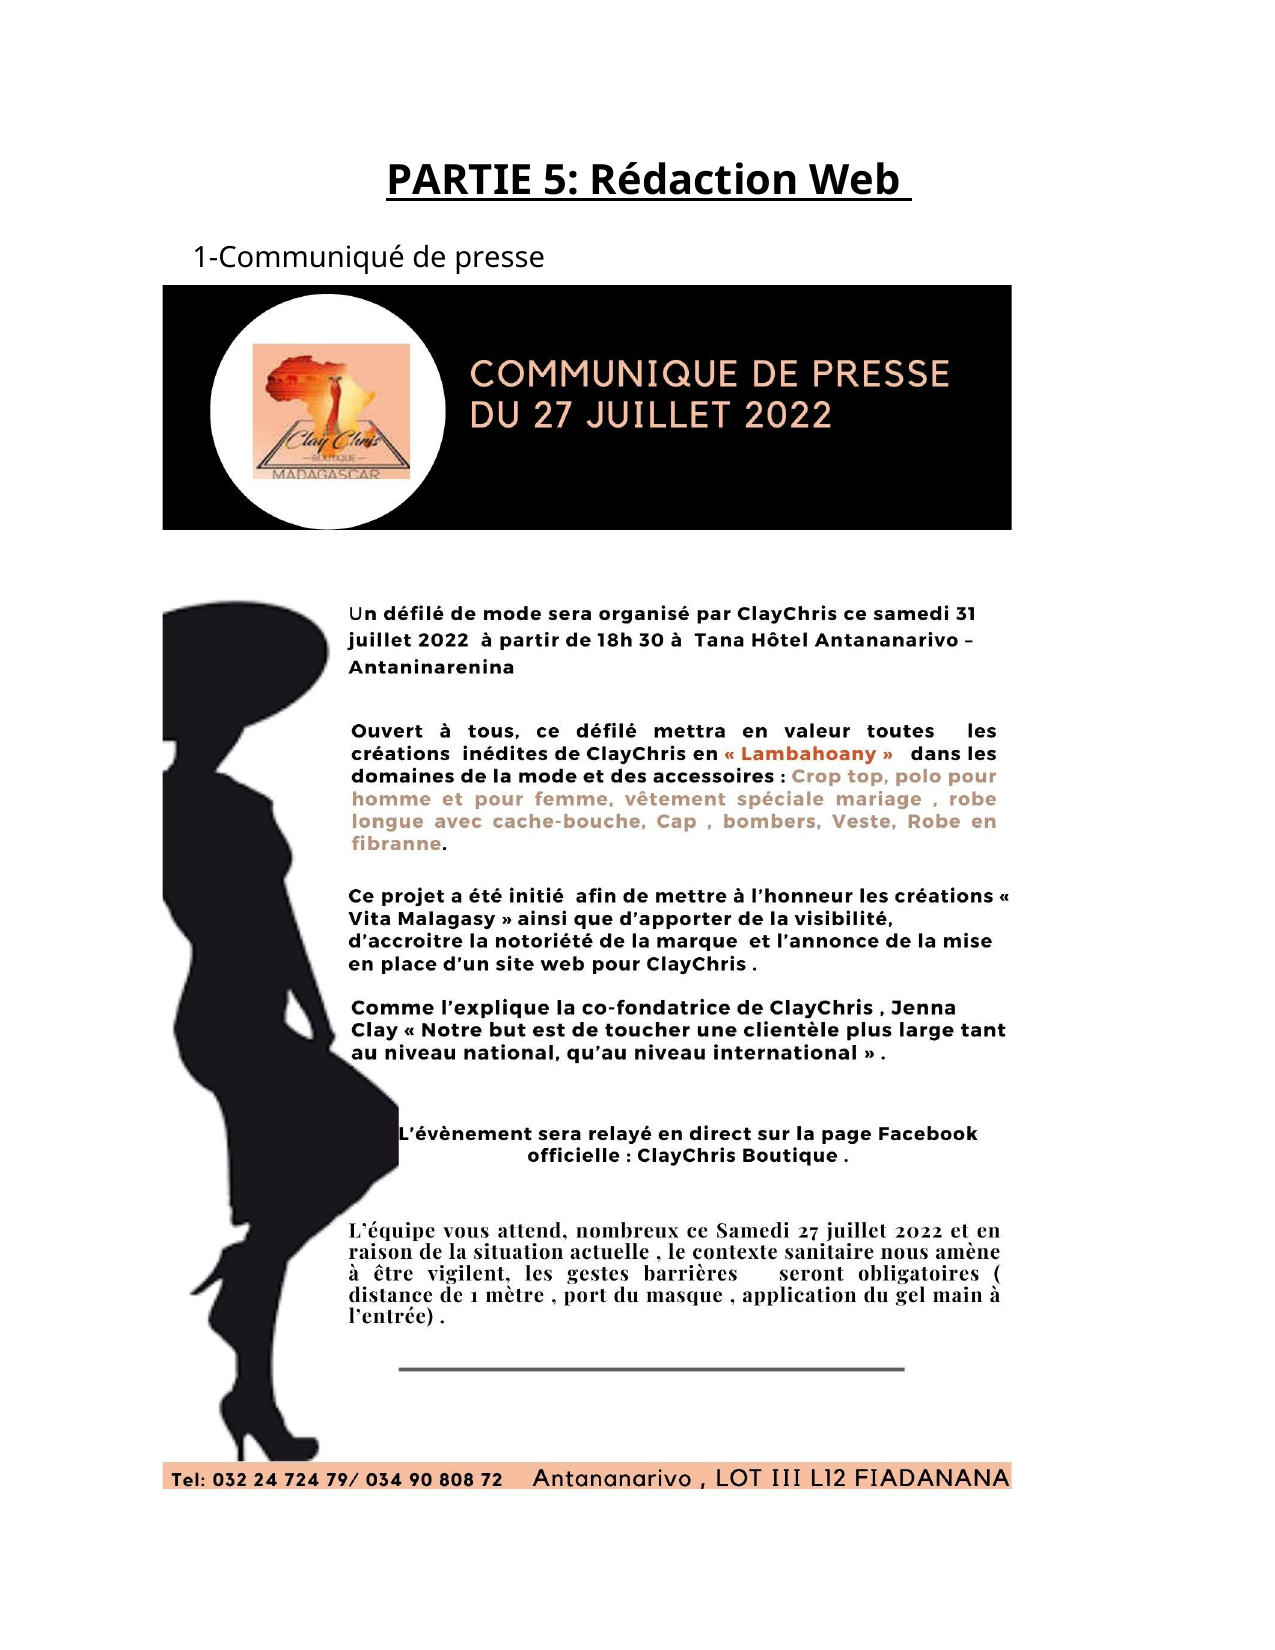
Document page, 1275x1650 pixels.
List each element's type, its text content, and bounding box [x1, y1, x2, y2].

text PARTIE 5: Rédaction Web [162, 150, 1125, 207]
text 1-Communiqué de presse [162, 236, 1125, 276]
picture [162, 285, 1012, 1489]
